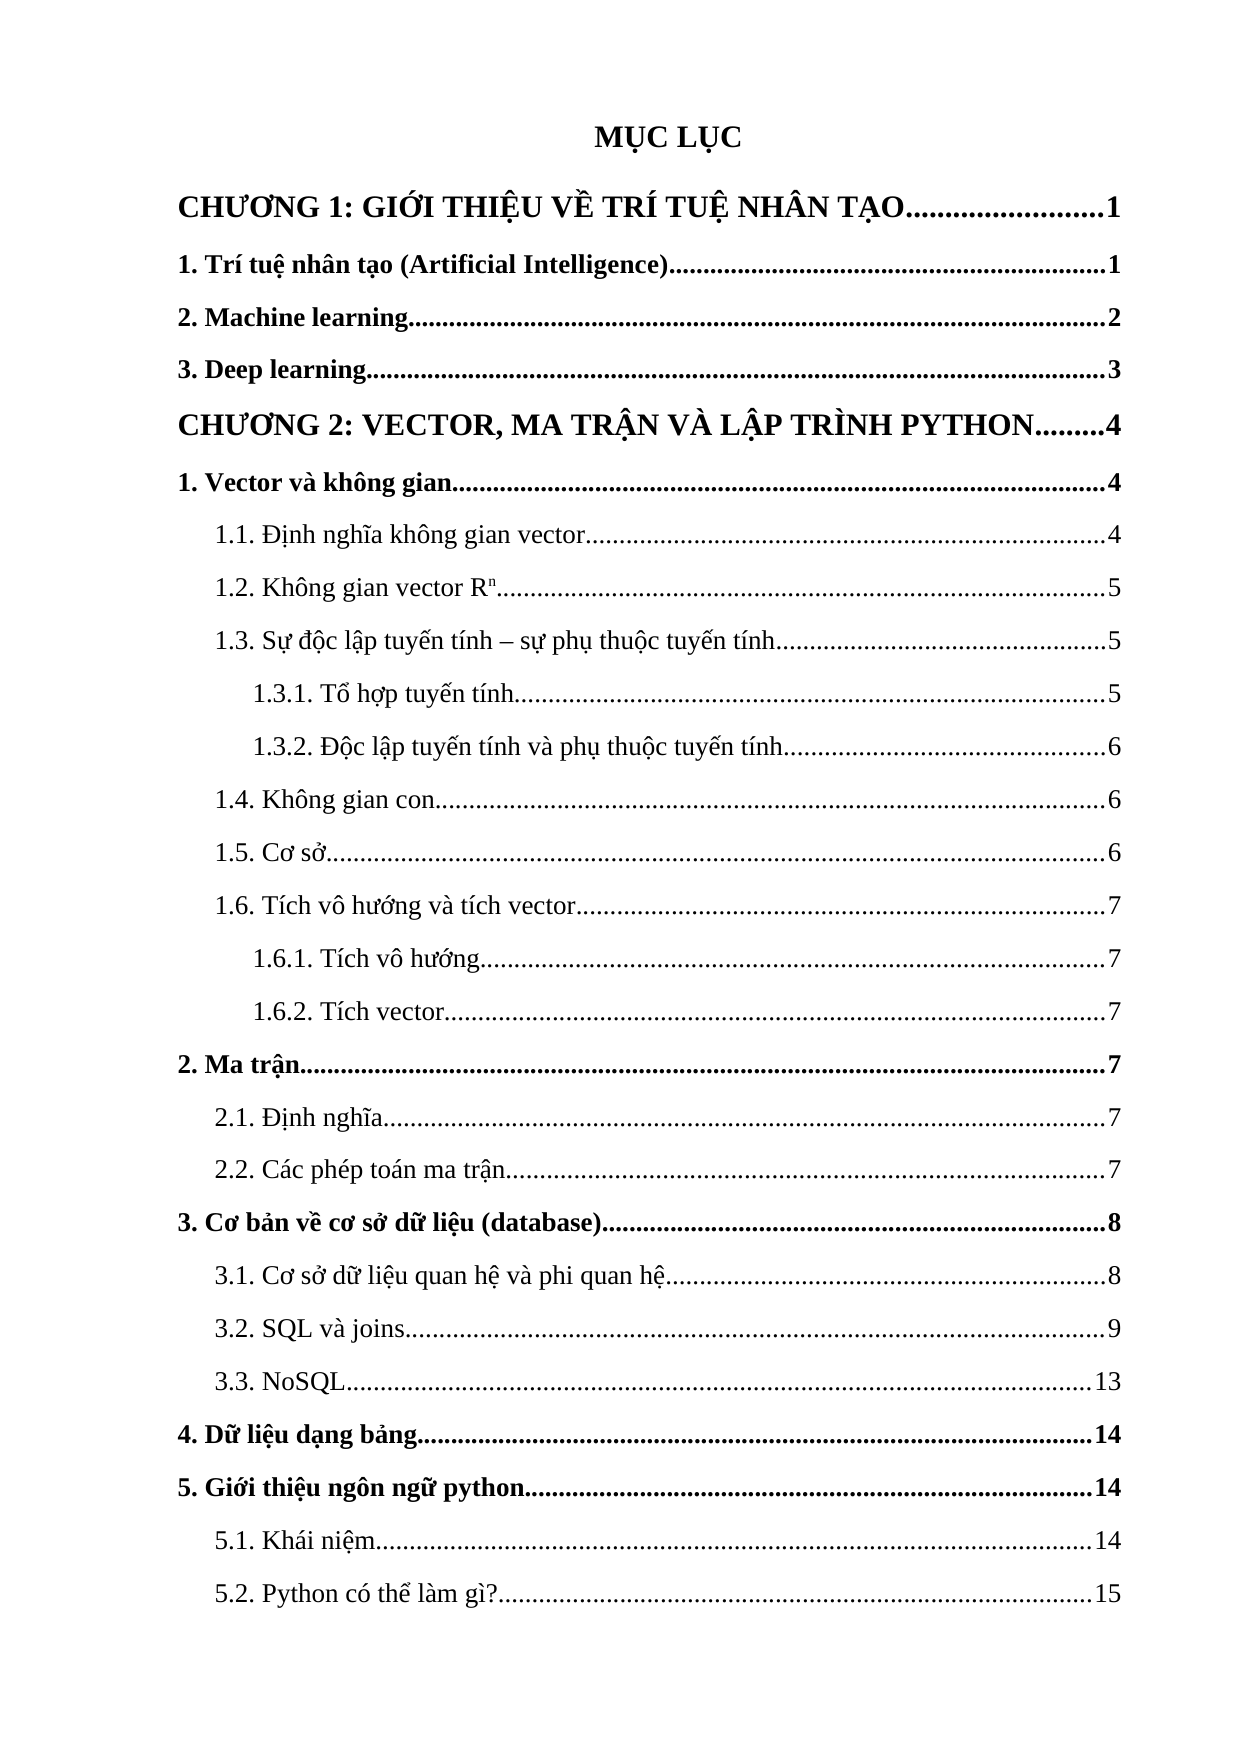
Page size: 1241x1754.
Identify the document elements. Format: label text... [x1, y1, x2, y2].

text CHƯƠNG 2: VECTOR, MA TRẬN VÀ LẬP TRÌNH PYTHON 4 [177, 407, 1122, 442]
text 1.6.1. Tích vô hướng 7 [177, 942, 1122, 973]
text 5. Giới thiệu ngôn ngữ python 14 [177, 1471, 1122, 1502]
text 2. Machine learning 2 [177, 301, 1122, 332]
text MỤC LỤC [214, 118, 1122, 154]
text 4. Dữ liệu dạng bảng 14 [177, 1418, 1122, 1449]
text 1.2. Không gian vector Rn 5 [177, 572, 1122, 603]
text 3.1. Cơ sở dữ liệu quan hệ và phi quan hệ 8 [177, 1259, 1122, 1291]
text 5.2. Python có thể làm gì? 15 [177, 1577, 1122, 1608]
text 1. Trí tuệ nhân tạo (Artificial Intelligence) 1 [670, 248, 1122, 279]
text 1.5. Cơ sở 6 [177, 836, 1122, 867]
text 1. Vector và không gian 4 [177, 466, 1122, 497]
text 2. Ma trận 7 [177, 1048, 1122, 1079]
text 2.1. Định nghĩa 7 [177, 1101, 1122, 1132]
text 2.2. Các phép toán ma trận 7 [177, 1154, 1122, 1185]
text 3.3. NoSQL 13 [177, 1365, 1122, 1396]
text 1.3. Sự độc lập tuyến tính – sự phụ thuộc tuyến tính 5 [177, 624, 1122, 656]
text 1.1. Định nghĩa không gian vector 4 [177, 519, 1122, 550]
text 5.1. Khái niệm 14 [177, 1524, 1122, 1555]
text 1.4. Không gian con 6 [177, 783, 1122, 814]
text CHƯƠNG 1: GIỚI THIỆU VỀ TRÍ TUỆ NHÂN TẠO 1 [177, 189, 1122, 224]
text 1.6.2. Tích vector 7 [177, 995, 1122, 1026]
text 3. Deep learning 3 [177, 354, 1122, 385]
text 3. Cơ bản về cơ sở dữ liệu (database) 8 [177, 1207, 1122, 1238]
text 1. Trí tuệ nhân tạo (Artificial Intelligence) 1 [177, 248, 409, 279]
text 1.6. Tích vô hướng và tích vector 7 [177, 889, 1122, 920]
text 1.3.1. Tổ hợp tuyến tính 5 [177, 677, 1122, 708]
text 1.3.2. Độc lập tuyến tính và phụ thuộc tuyến tính 6 [177, 730, 1122, 761]
text 3.2. SQL và joins 9 [177, 1312, 1122, 1343]
